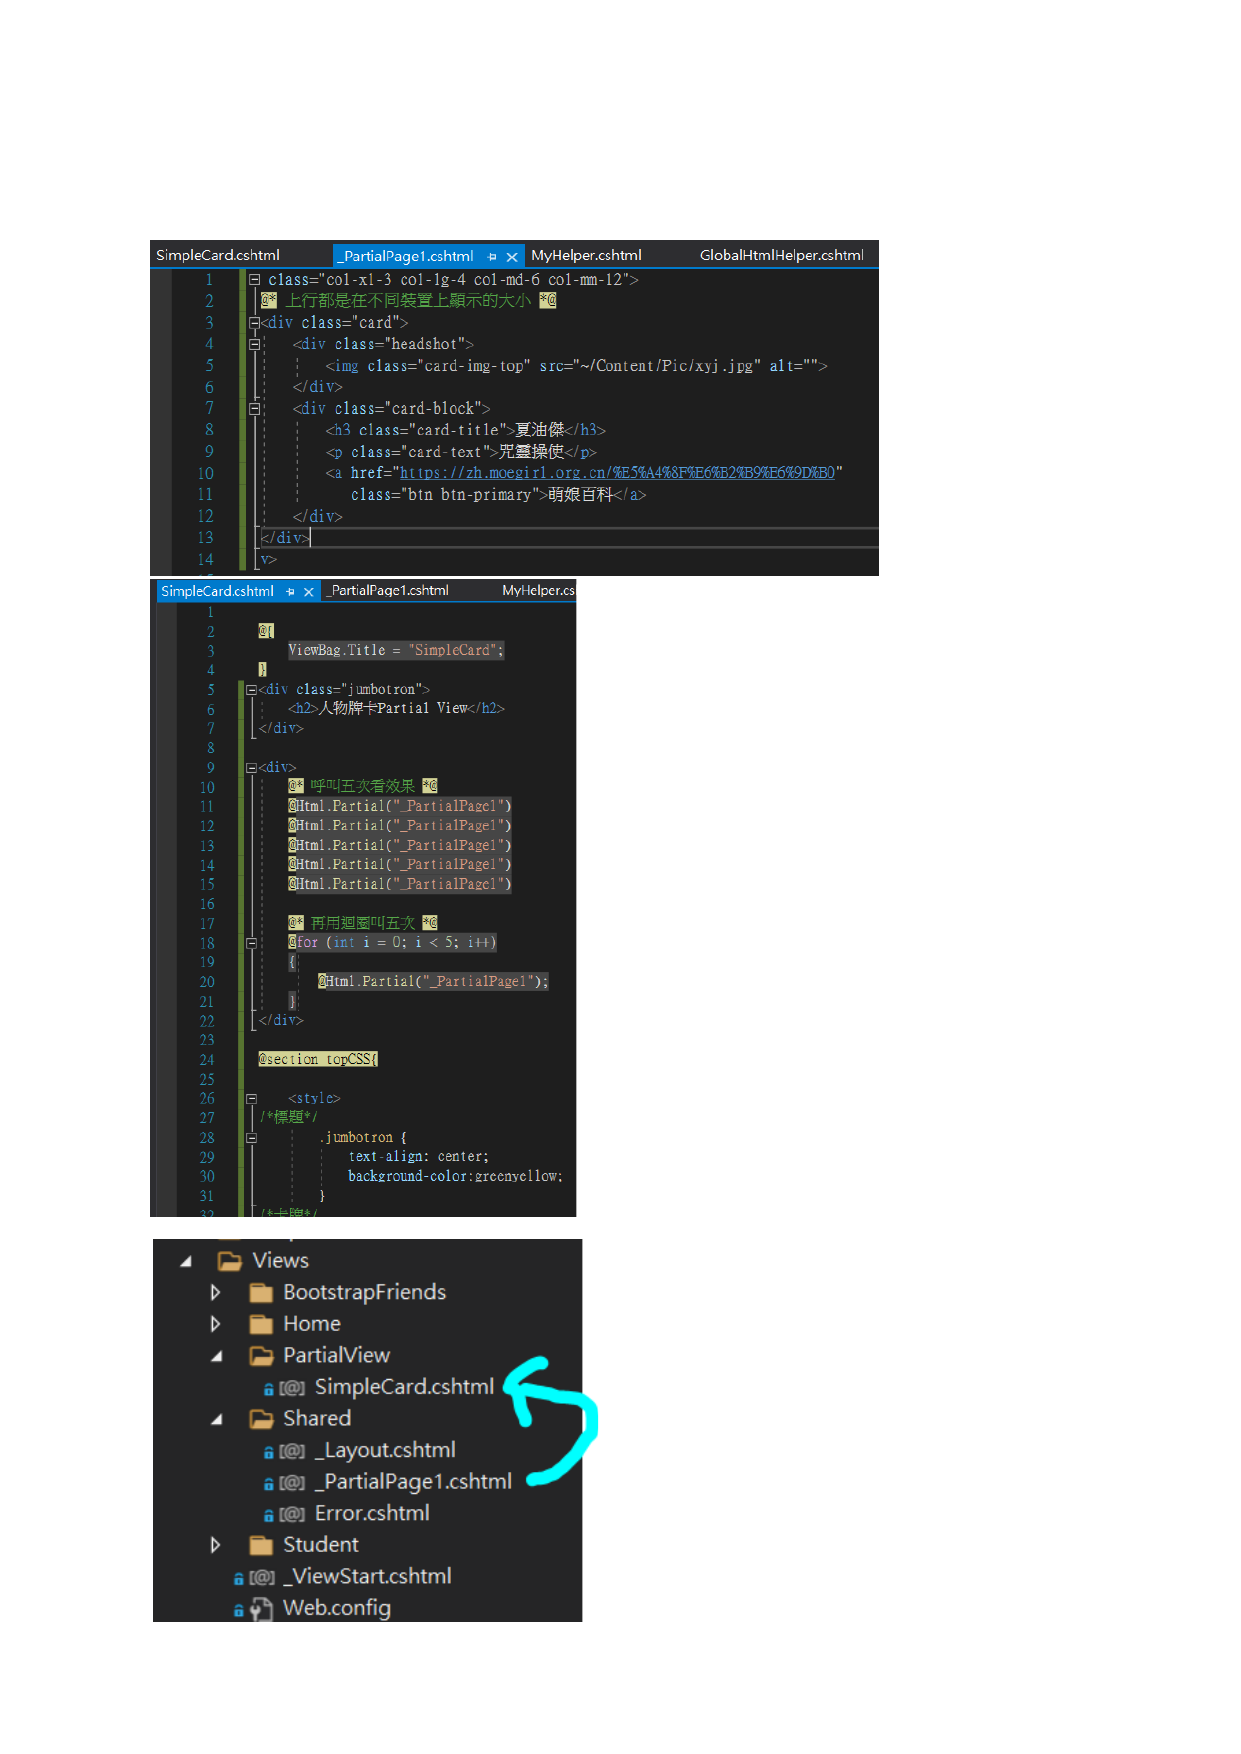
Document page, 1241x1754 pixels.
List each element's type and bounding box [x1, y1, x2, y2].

picture [150, 240, 879, 576]
picture [153, 1239, 599, 1622]
picture [150, 579, 577, 1217]
